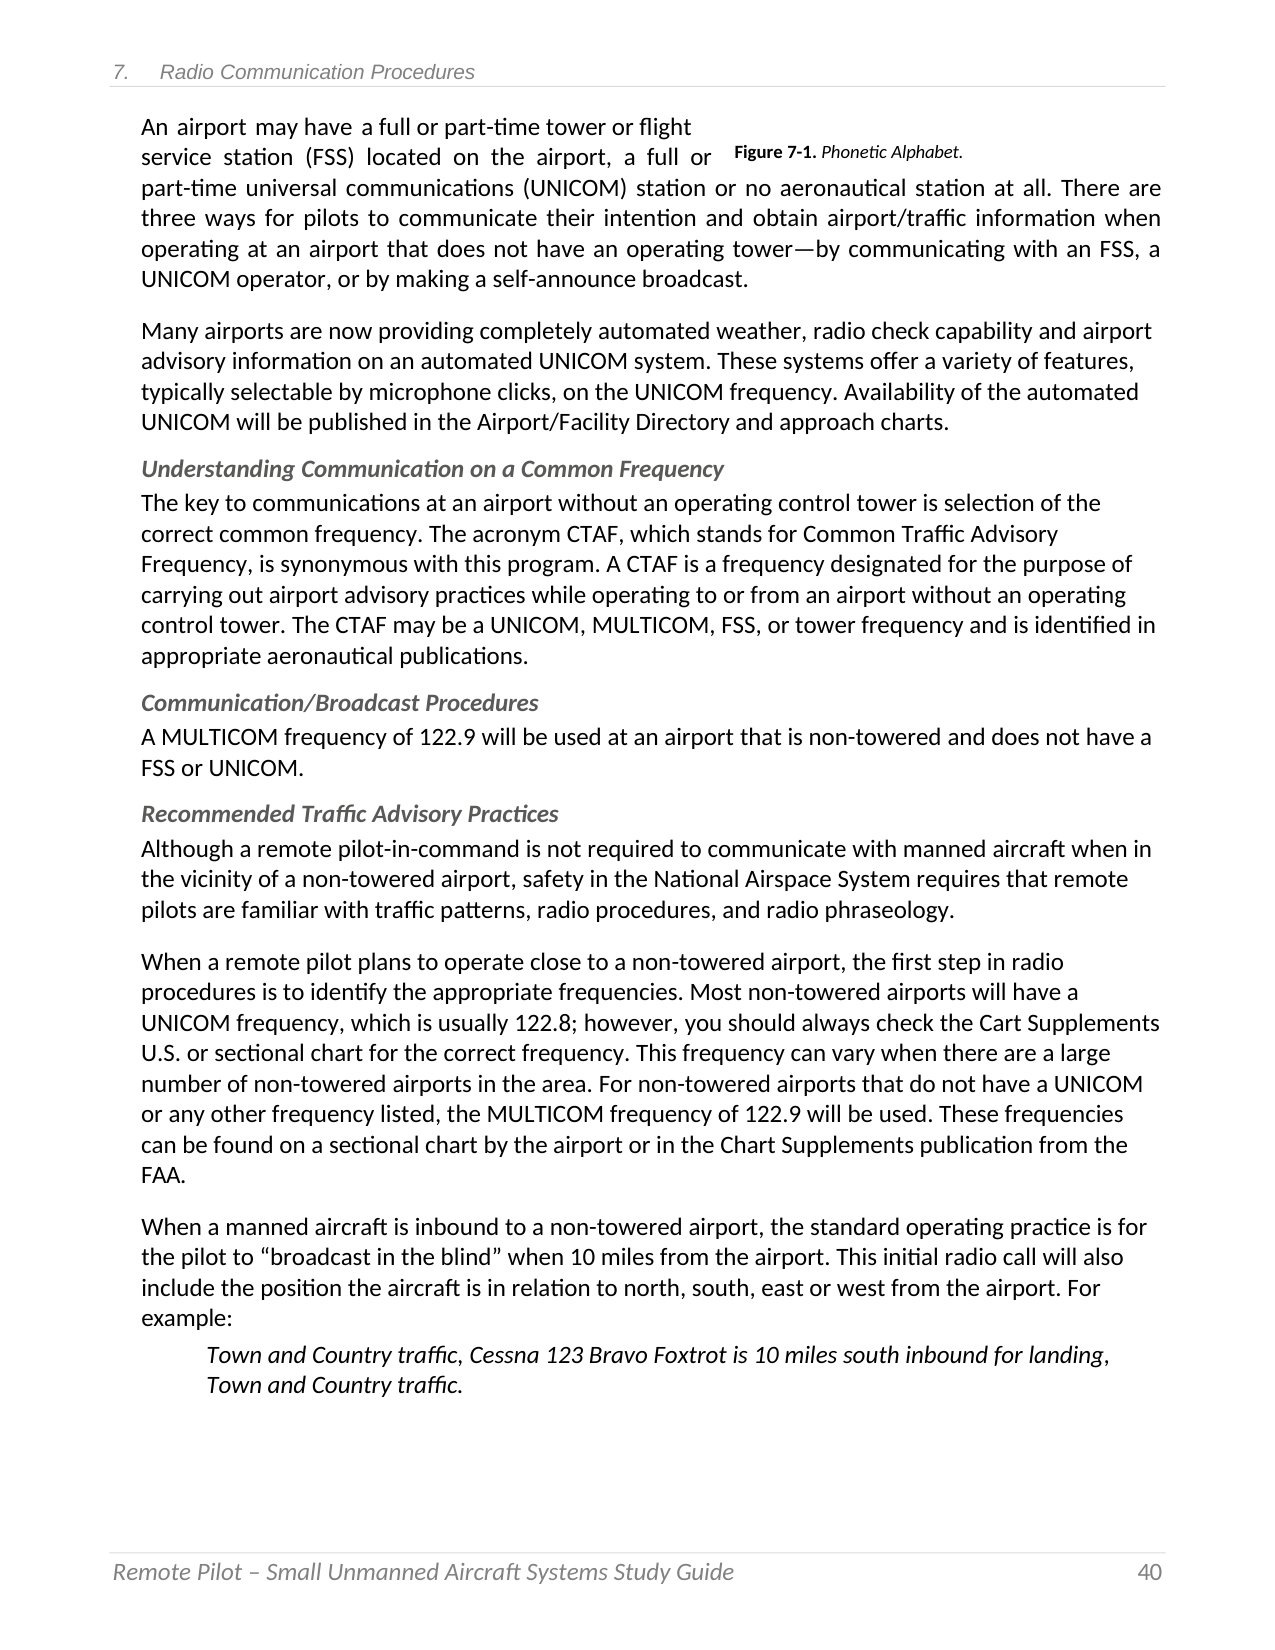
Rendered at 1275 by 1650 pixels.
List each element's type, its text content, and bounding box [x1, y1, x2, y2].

subtitle Understanding Communication on a Common Frequency [141, 453, 1252, 483]
text Although a remote pilot-in-command is not required to communicate with manned aircraft when in the vicinity of a non-towered airport, safety in the National Airspace System requires that remote pilots are familiar with traffic patterns, radio procedures, and radio phraseology. [141, 833, 1157, 925]
text An airport may have a full or part-time tower or flight service station (FSS) located on the airport, a full or [141, 111, 714, 172]
text A MULTICOM frequency of 122.9 will be used at an airport that is non-towered and does not have a FSS or UNICOM. [141, 721, 1157, 782]
subtitle Recommended Traffic Advisory Practices [141, 799, 1252, 829]
text part-time universal communications (UNICOM) station or no aeronautical station at all. There are three ways for pilots to communicate their intention and obtain airport/traffic information when operating at an airport that does not have an operating tower—by communicating with an FSS, a UNICOM operator, or by making a self-announce broadcast. [141, 172, 1163, 294]
text The key to communications at an airport without an operating control tower is selection of the correct common frequency. The acronym CTAF, which stands for Common Traffic Advisory Frequency, is synonymous with this program. A CTAF is a frequency designated for the purpose of carrying out airport advisory practices while operating to or from an airport without an operating control tower. The CTAF may be a UNICOM, MULTICOM, FSS, or tower frequency and is identified in appropriate aeronautical publications. [141, 488, 1157, 671]
subtitle Communication/Broadcast Procedures [141, 687, 1252, 717]
text Figure 7-1. Phonetic Alphabet. [734, 140, 1252, 163]
text When a remote pilot plans to operate close to a non-towered airport, the first step in radio procedures is to identify the appropriate frequencies. Most non-towered airports will have a UNICOM frequency, which is usually 122.8; however, you should always check the Cart Supplements [141, 946, 1162, 1037]
text Town and Country traffic, Cessna 123 Bravo Foxtrot is 10 miles south inbound for landing, Town and Country traffic. [206, 1339, 1157, 1400]
text When a manned aircraft is inbound to a non-towered airport, the standard operating practice is for the pilot to “broadcast in the blind” when 10 miles from the airport. This initial radio call will also include the position the aircraft is in relation to north, south, east or west from the airport. For example: [141, 1211, 1157, 1333]
text Many airports are now providing completely automated weather, radio check capability and airport advisory information on an automated UNICOM system. These systems offer a variety of features, typically selectable by microphone clicks, on the UNICOM frequency. Availability of the automated UNICOM will be published in the Airport/Facility Directory and approach charts. [141, 315, 1157, 437]
text U.S. or sectional chart for the correct frequency. This frequency can vary when there are a large number of non-towered airports in the area. For non-towered airports that do not have a UNICOM or any other frequency listed, the MULTICOM frequency of 122.9 will be used. These frequencies can be found on a sectional chart by the airport or in the Chart Supplements publication from the FAA. [141, 1037, 1157, 1190]
